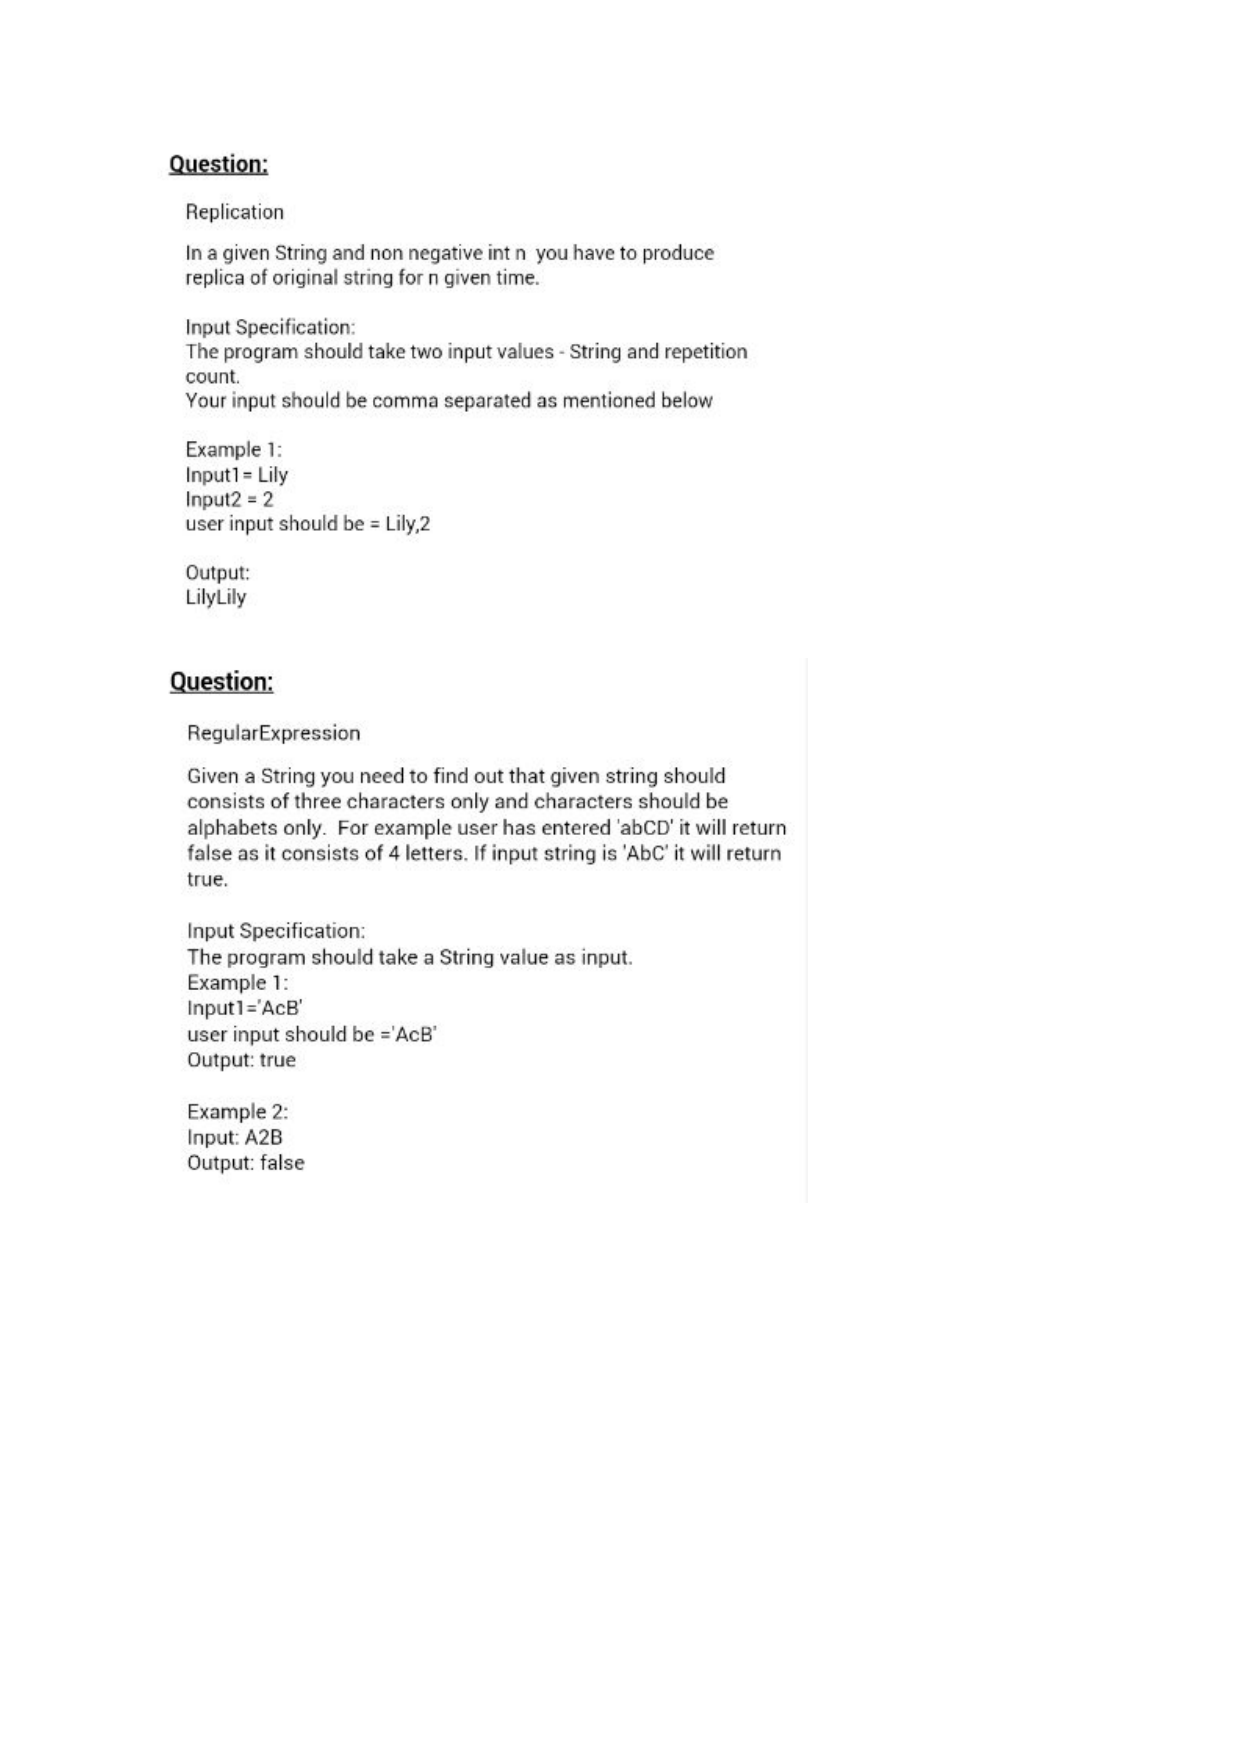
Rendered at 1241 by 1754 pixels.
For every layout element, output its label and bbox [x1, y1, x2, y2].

picture [150, 150, 766, 634]
picture [150, 658, 808, 1203]
